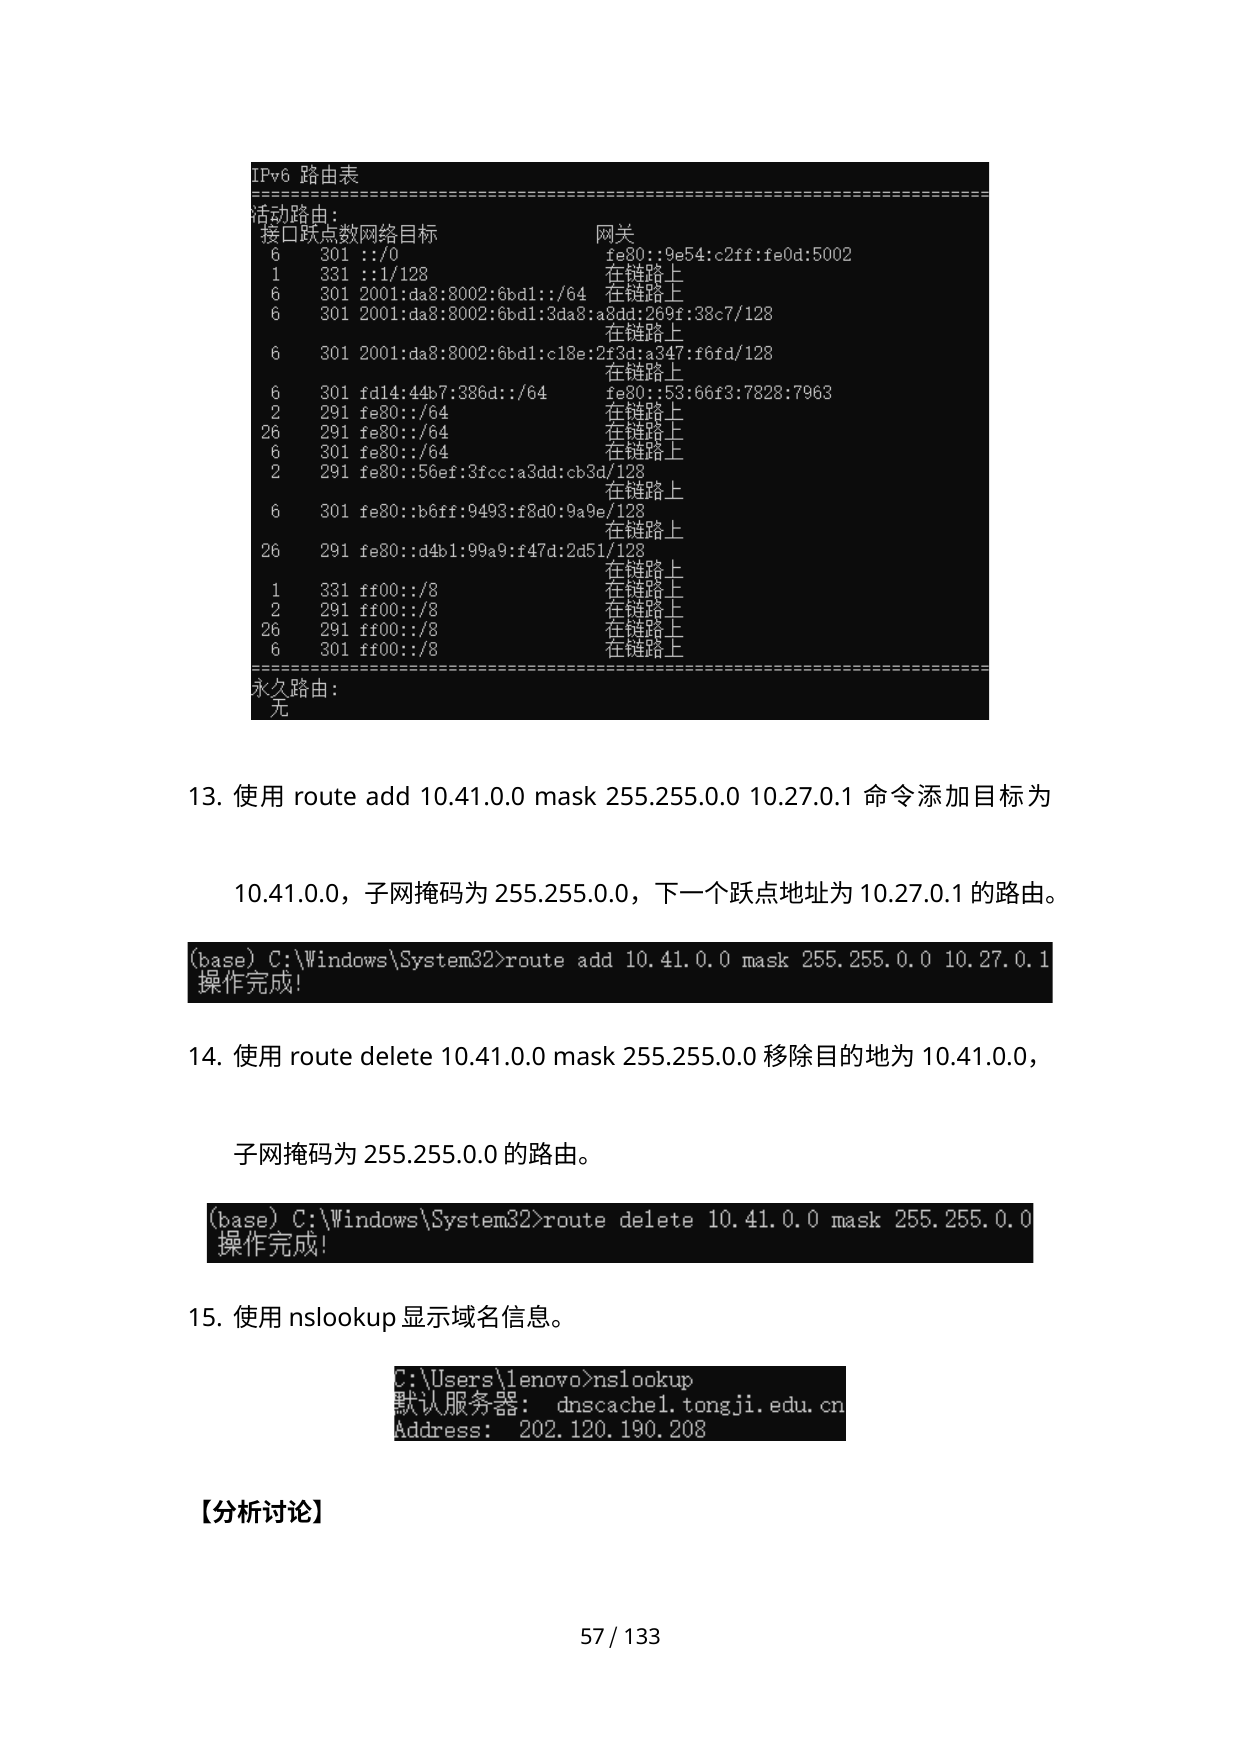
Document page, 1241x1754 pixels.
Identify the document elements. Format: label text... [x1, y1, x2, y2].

list 使用nslookup显示域名信息。 [187, 1283, 1053, 1348]
picture [187, 942, 1053, 1003]
picture [394, 1366, 846, 1441]
text 【分析讨论】 [187, 1478, 1053, 1543]
list 使用route add 10.41.0.0 mask 255.255.0.0 10.27.0.1命令添加目标为10.41.0.0，子网掩码为255.255.0.0，下一个跃点地址为10.27.0.1的路由。 [187, 762, 1053, 924]
picture [206, 1203, 1034, 1263]
list 使用route delete 10.41.0.0 mask 255.255.0.0移除目的地为10.41.0.0，子网掩码为255.255.0.0的路由。 [187, 1022, 1053, 1185]
picture [251, 162, 990, 720]
